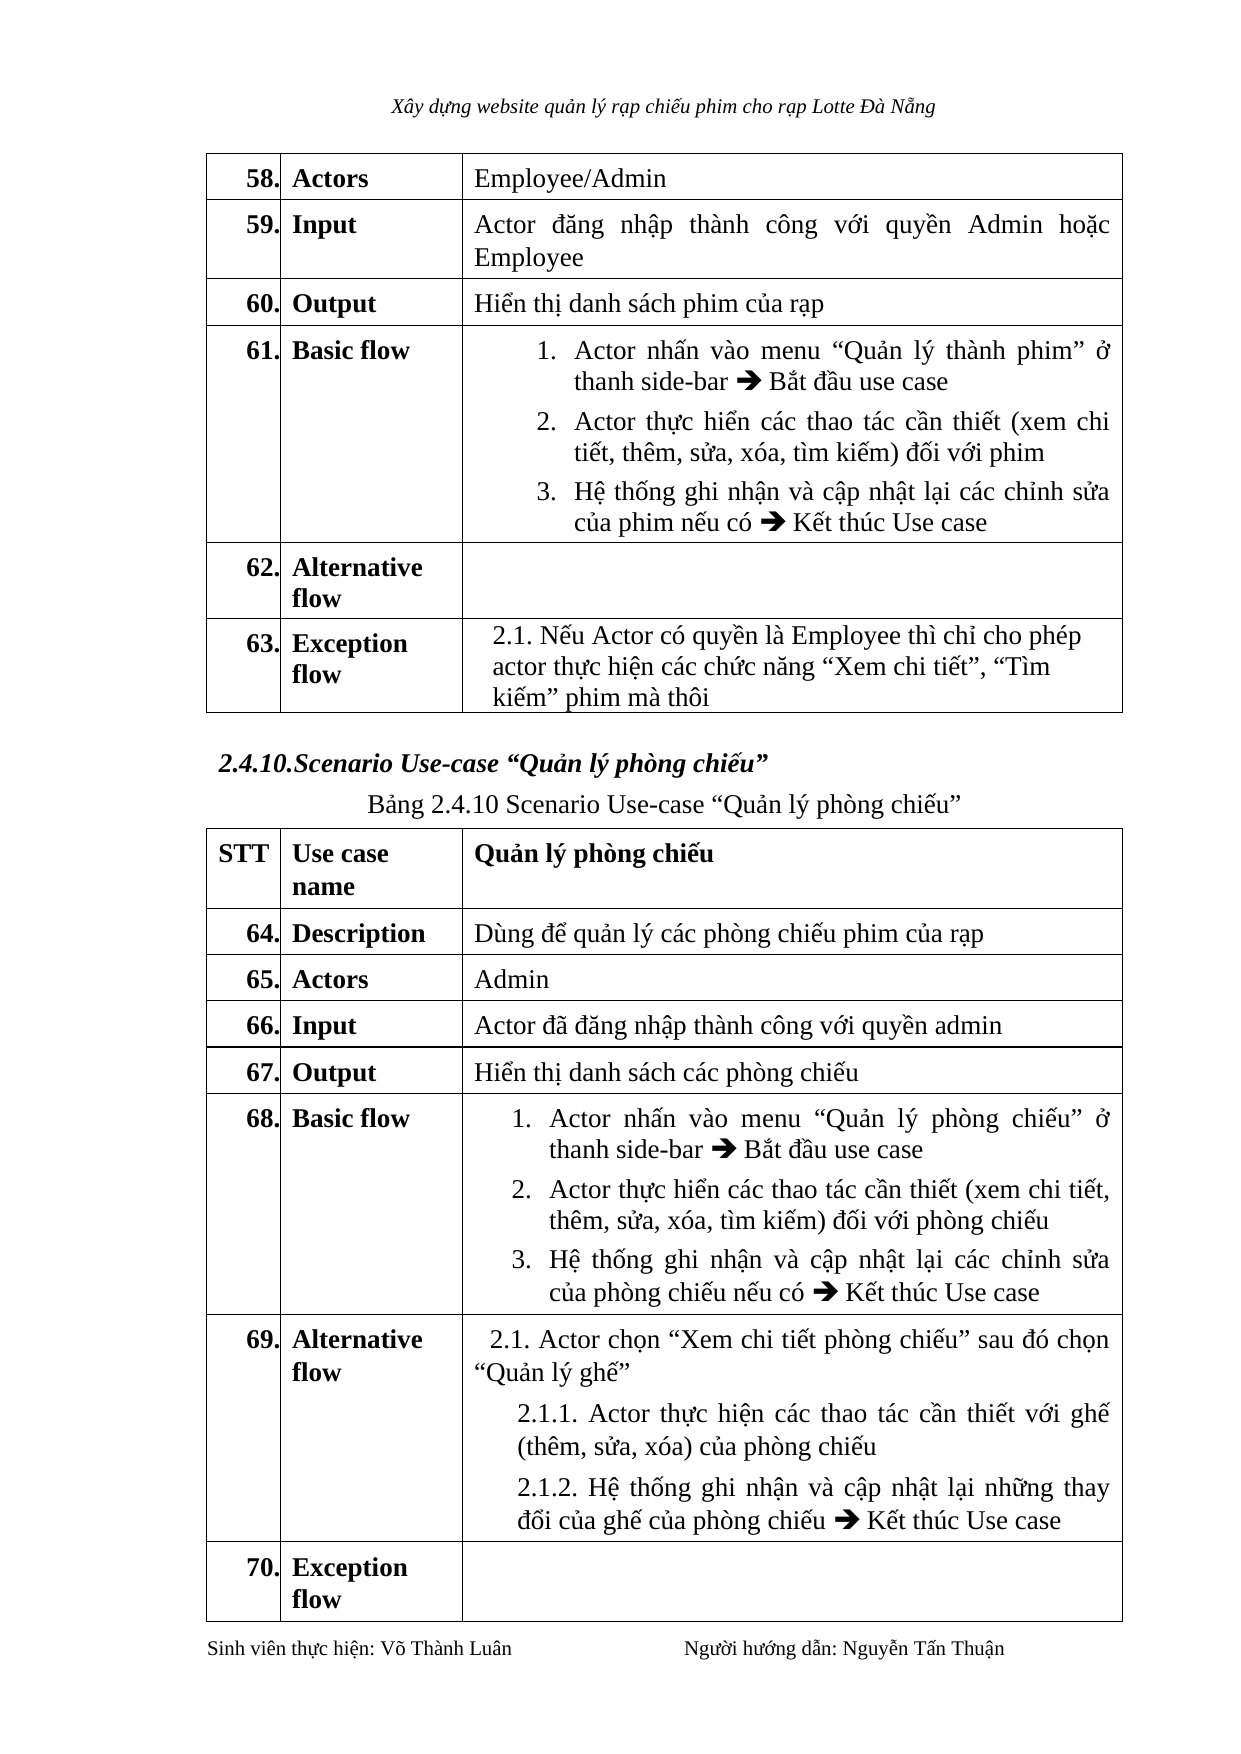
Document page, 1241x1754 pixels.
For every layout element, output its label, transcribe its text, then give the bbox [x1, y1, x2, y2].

text Bảng 2.4.10 Scenario Use-case “Quản lý phòng chiếu” [207, 788, 1122, 819]
table_cell [207, 543, 280, 618]
table_cell Actor đăng nhập thành công với quyền Admin hoặc Employee [463, 200, 1122, 278]
table_cell [207, 279, 280, 324]
table_cell Exception flow [281, 619, 462, 712]
table_header Quản lý phòng chiếu [463, 829, 1122, 907]
table_cell Output [281, 279, 462, 324]
table_cell [207, 955, 280, 1000]
table_cell [207, 1001, 280, 1046]
table_cell Basic flow [281, 326, 462, 542]
table_header STT [207, 829, 280, 907]
table_cell [207, 1048, 280, 1093]
table_cell Actors [281, 154, 462, 199]
table_cell [463, 1542, 1122, 1621]
table_cell Employee/Admin [463, 154, 1122, 199]
table_cell [207, 200, 280, 278]
table_cell 2.1. Nếu Actor có quyền là Employee thì chỉ cho phép actor thực hiện các chức năng “Xem chi tiết”, “Tìm kiếm” phim mà thôi [463, 619, 1122, 712]
table_cell [207, 154, 280, 199]
list Scenario Use-case “Quản lý phòng chiếu” [219, 747, 1122, 778]
table_cell [207, 1094, 280, 1313]
table_cell [463, 543, 1122, 618]
table_cell [207, 1542, 280, 1621]
table_cell Dùng để quản lý các phòng chiếu phim của rạp [463, 909, 1122, 954]
table_cell Admin [463, 955, 1122, 1000]
table_cell [207, 326, 280, 542]
table_cell Output [281, 1048, 462, 1093]
table_cell Basic flow [281, 1094, 462, 1313]
table_cell Description [281, 909, 462, 954]
table_cell [207, 909, 280, 954]
table_cell [207, 619, 280, 712]
table_cell Actor nhấn vào menu “Quản lý thành phim” ở thanh side-bar Bắt đầu use case Actor thực hiển các thao tác cần thiết (xem chi tiết, thêm, sửa, xóa, tìm kiếm) đối với phim Hệ thống ghi nhận và cập nhật lại các chỉnh sửa của phim nếu có Kết thúc Use case [463, 326, 1122, 542]
table_cell 2.1. Actor chọn “Xem chi tiết phòng chiếu” sau đó chọn “Quản lý ghế” 2.1.1. Actor thực hiện các thao tác cần thiết với ghế (thêm, sửa, xóa) của phòng chiếu 2.1.2. Hệ thống ghi nhận và cập nhật lại những thay đổi của ghế của phòng chiếu Kết thúc Use case [463, 1315, 1122, 1541]
table_cell Input [281, 1001, 462, 1046]
table_cell Hiển thị danh sách các phòng chiếu [463, 1048, 1122, 1093]
table_cell Exception flow [281, 1542, 462, 1621]
table_cell Hiển thị danh sách phim của rạp [463, 279, 1122, 324]
table_cell [207, 1315, 280, 1541]
table_cell Actor đã đăng nhập thành công với quyền admin [463, 1001, 1122, 1046]
table_cell Actor nhấn vào menu “Quản lý phòng chiếu” ở thanh side-bar Bắt đầu use case Actor thực hiển các thao tác cần thiết (xem chi tiết, thêm, sửa, xóa, tìm kiếm) đối với phòng chiếu Hệ thống ghi nhận và cập nhật lại các chỉnh sửa của phòng chiếu nếu có Kết thúc Use case [463, 1094, 1122, 1313]
table_cell Actors [281, 955, 462, 1000]
table_header Use case name [281, 829, 462, 907]
table_cell Input [281, 200, 462, 278]
table_cell Alternative flow [281, 543, 462, 618]
table_cell Alternative flow [281, 1315, 462, 1541]
